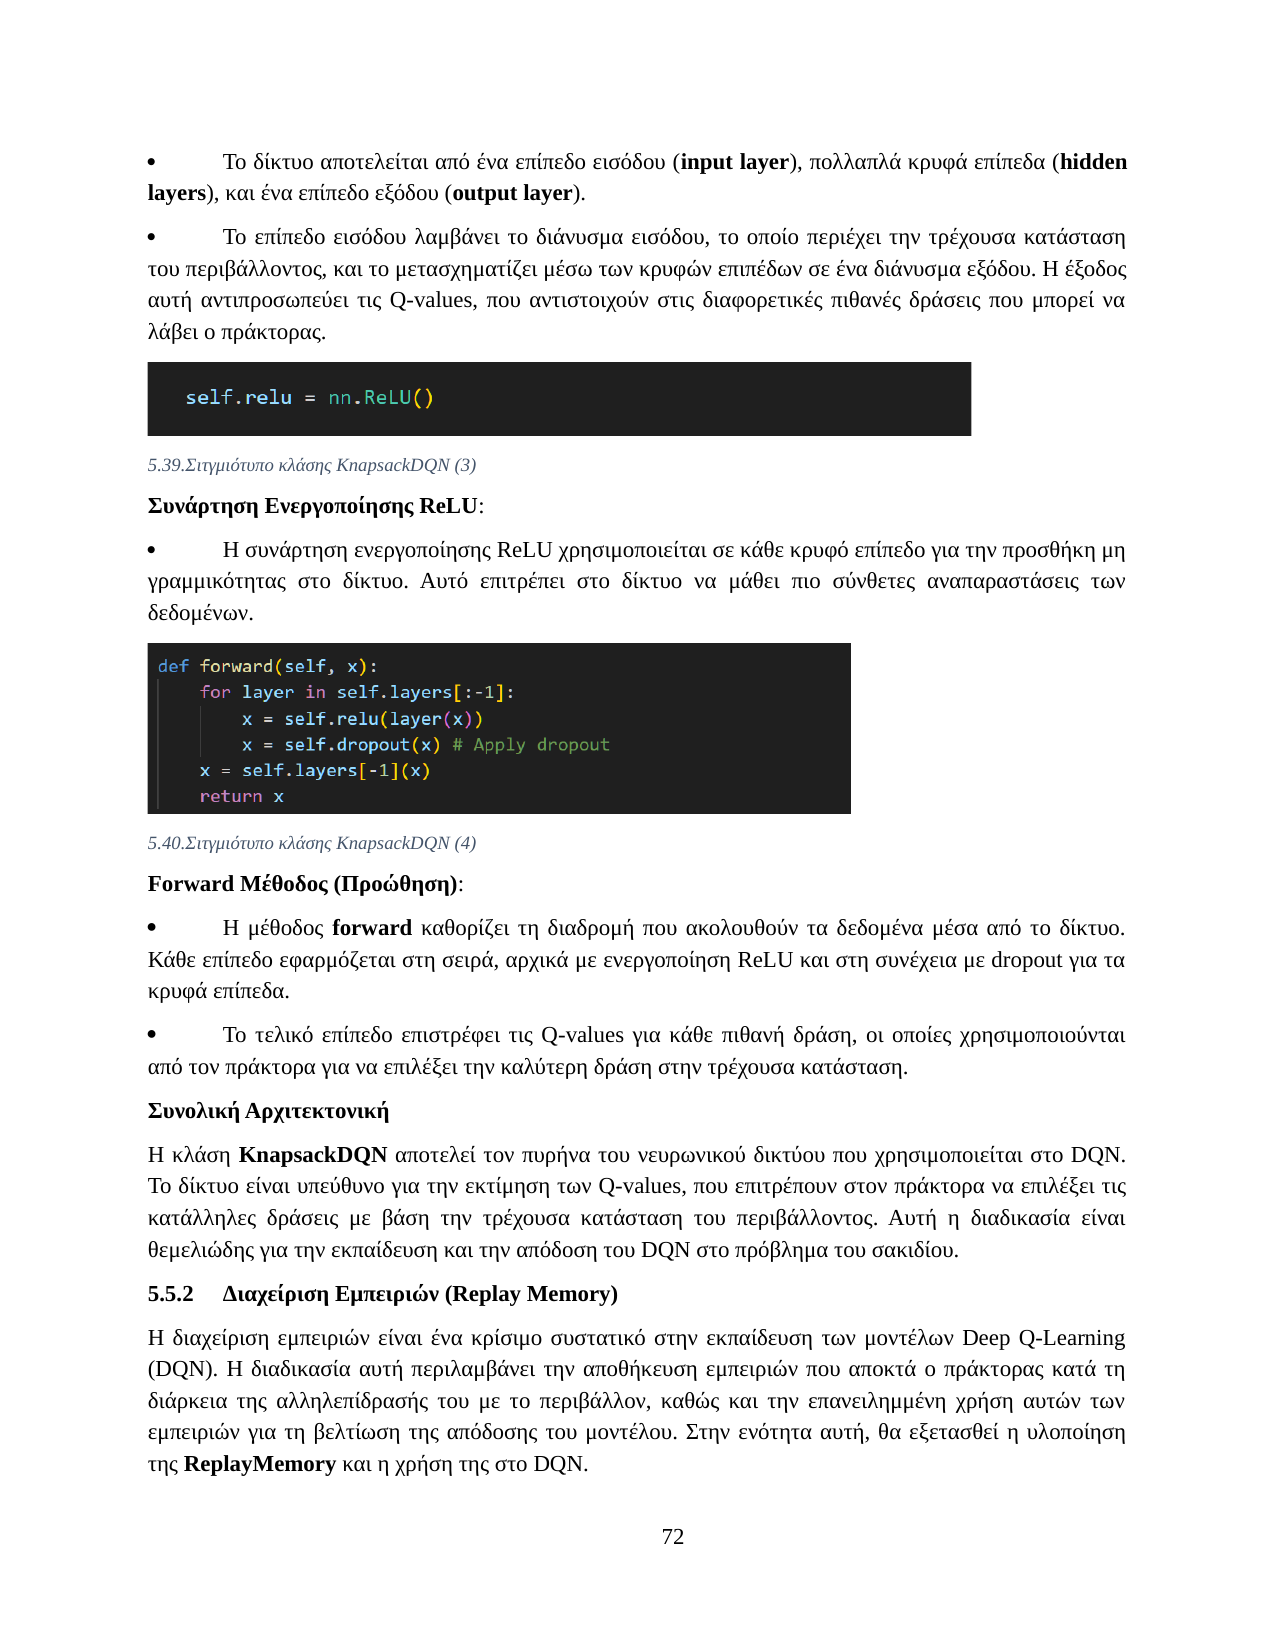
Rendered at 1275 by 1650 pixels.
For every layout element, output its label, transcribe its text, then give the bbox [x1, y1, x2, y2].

text Η κλάση KnapsackDQN αποτελεί τον πυρήνα του νευρωνικού δικτύου που χρησιμοποιείται στο DQN. Το δίκτυο είναι υπεύθυνο για την εκτίμηση των Q-values, που επιτρέπουν στον πράκτορα να επιλέξει τις κατάλληλες δράσεις με βάση την τρέχουσα κατάσταση του περιβάλλοντος. Αυτή η διαδικασία είναι θεμελιώδης για την εκπαίδευση και την απόδοση του DQN στο πρόβλημα του σακιδίου. [148, 1141, 1127, 1262]
list Το επίπεδο εισόδου λαμβάνει το διάνυσμα εισόδου, το οποίο περιέχει την τρέχουσα κατάσταση του περιβάλλοντος, και το μετασχηματίζει μέσω των κρυφών επιπέδων σε ένα διάνυσμα εξόδου. Η έξοδος αυτή αντιπροσωπεύει τις Q-values, που αντιστοιχούν στις διαφορετικές πιθανές δράσεις που μπορεί να λάβει ο πράκτορας. [148, 223, 1127, 344]
picture [147, 643, 851, 814]
subtitle Διαχείριση Εμπειριών (Replay Memory) [148, 1280, 1127, 1306]
list Το τελικό επίπεδο επιστρέφει τις Q-values για κάθε πιθανή δράση, οι οποίες χρησιμοποιούνται από τον πράκτορα για να επιλέξει την καλύτερη δράση στην τρέχουσα κατάσταση. [148, 1021, 1127, 1079]
text Συνάρτηση Ενεργοποίησης ReLU: [148, 492, 1127, 518]
text Forward Μέθοδος (Προώθηση): [148, 870, 1127, 896]
text Συνολική Αρχιτεκτονική [148, 1097, 1127, 1123]
text Η διαχείριση εμπειριών είναι ένα κρίσιμο συστατικό στην εκπαίδευση των μοντέλων Deep Q-Learning (DQN). Η διαδικασία αυτή περιλαμβάνει την αποθήκευση εμπειριών που αποκτά ο πράκτορας κατά τη διάρκεια της αλληλεπίδρασής του με το περιβάλλον, καθώς και την επανειλημμένη χρήση αυτών των εμπειριών για τη βελτίωση της απόδοσης του μοντέλου. Στην ενότητα αυτή, θα εξετασθεί η υλοποίηση της ReplayMemory και η χρήση της στο DQN. [148, 1324, 1127, 1476]
list Το δίκτυο αποτελείται από ένα επίπεδο εισόδου (input layer), πολλαπλά κρυφά επίπεδα (hidden layers), και ένα επίπεδο εξόδου (output layer). [148, 148, 1127, 206]
list Η συνάρτηση ενεργοποίησης ReLU χρησιμοποιείται σε κάθε κρυφό επίπεδο για την προσθήκη μη γραμμικότητας στο δίκτυο. Αυτό επιτρέπει στο δίκτυο να μάθει πιο σύνθετες αναπαραστάσεις των δεδομένων. [148, 536, 1127, 625]
list Η μέθοδος forward καθορίζει τη διαδρομή που ακολουθούν τα δεδομένα μέσα από το δίκτυο. Κάθε επίπεδο εφαρμόζεται στη σειρά, αρχικά με ενεργοποίηση ReLU και στη συνέχεια με dropout για τα κρυφά επίπεδα. [148, 914, 1127, 1003]
text 5.39.Σιτγμιότυπο κλάσης KnapsackDQN (3) [148, 453, 1127, 475]
picture [147, 362, 972, 436]
text 5.40.Σιτγμιότυπο κλάσης KnapsackDQN (4) [148, 832, 1127, 853]
